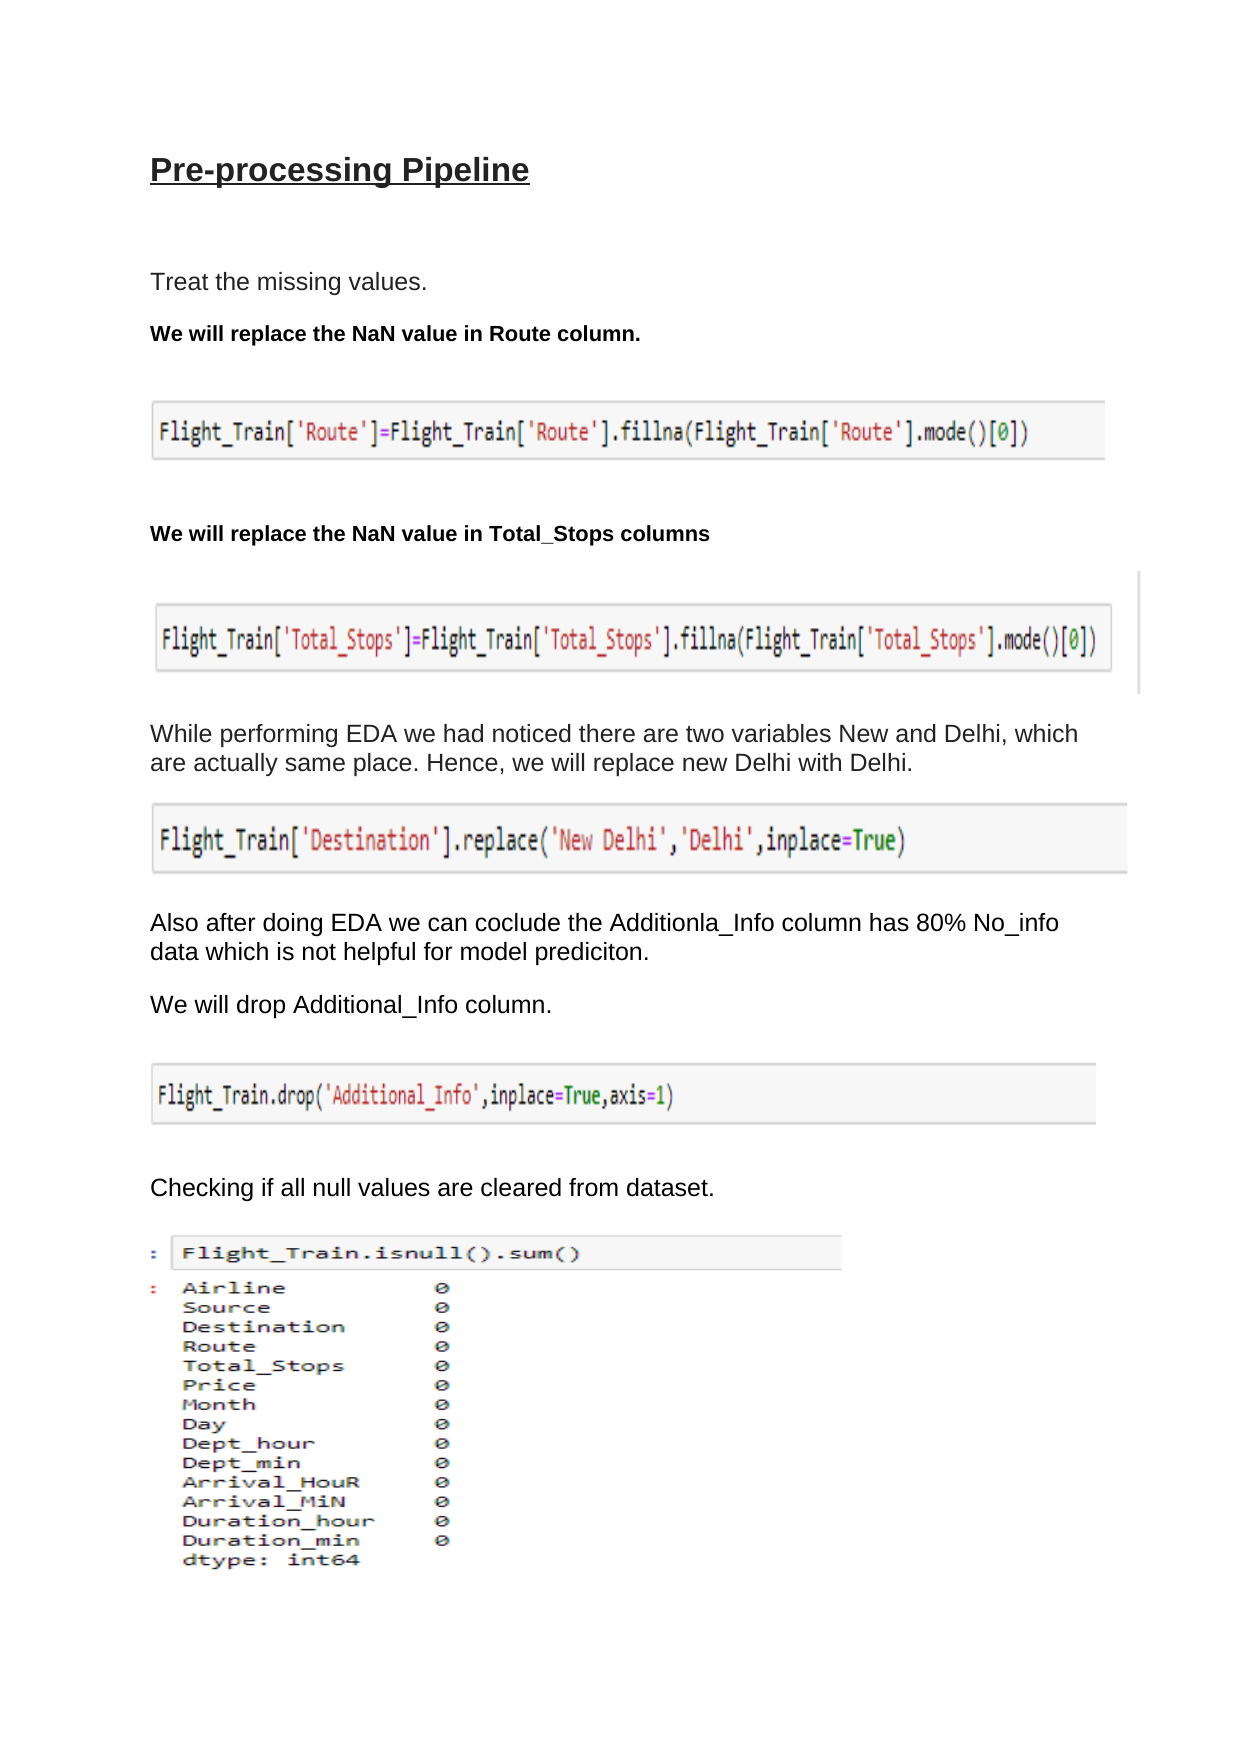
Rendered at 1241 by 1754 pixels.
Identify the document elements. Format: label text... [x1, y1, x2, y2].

text Also after doing EDA we can coclude the Additionla_Info column has 80% No_info data which is not helpful for model prediciton. [150, 908, 1090, 966]
picture [150, 1226, 842, 1589]
picture [150, 1044, 1097, 1148]
picture [150, 801, 1128, 883]
picture [150, 371, 1105, 496]
picture [150, 571, 1141, 694]
subtitle We will replace the NaN value in Route column. [150, 321, 1090, 346]
text Treat the missing values. [150, 267, 1090, 296]
subtitle We will replace the NaN value in Total_Stops columns [150, 521, 1090, 546]
text Pre-processing Pipeline [150, 150, 1090, 188]
text We will drop Additional_Info column. [150, 991, 1090, 1019]
text Checking if all null values are cleared from dataset. [150, 1172, 1090, 1201]
text While performing EDA we had noticed there are two variables New and Delhi, which are actually same place. Hence, we will replace new Delhi with Delhi. [150, 719, 1090, 776]
